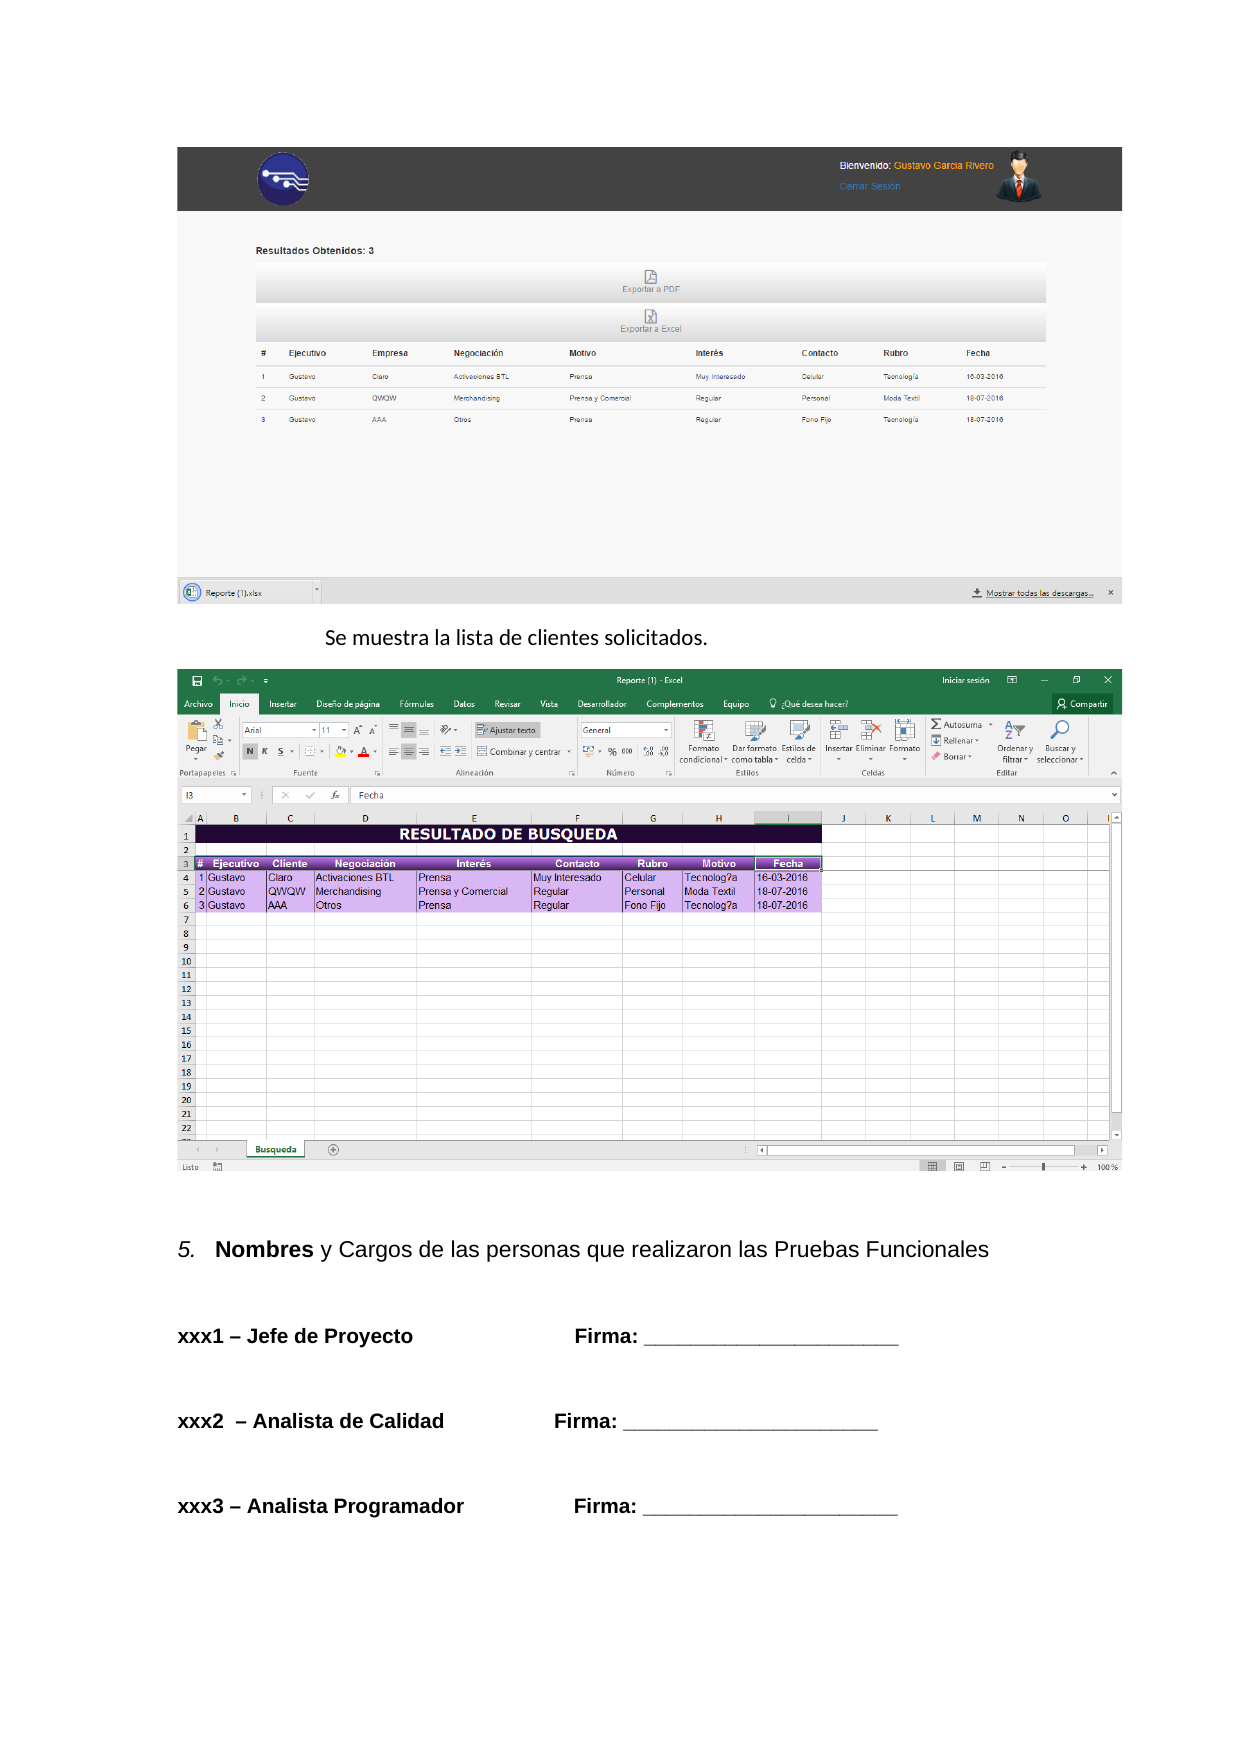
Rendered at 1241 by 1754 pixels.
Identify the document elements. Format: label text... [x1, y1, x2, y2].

text Se muestra la lista de clientes solicitados. [177, 623, 1122, 651]
text xxx2 – Analista de Calidad Firma: ______________________ [177, 1408, 1122, 1432]
text xxx3 – Analista Programador Firma: ______________________ [177, 1493, 1122, 1517]
text xxx1 – Jefe de Proyecto Firma: ______________________ [177, 1323, 1122, 1347]
picture [177, 669, 1123, 1171]
list Nombres y Cargos de las personas que realizaron las Pruebas Funcionales [177, 1236, 1122, 1262]
picture [177, 147, 1123, 604]
